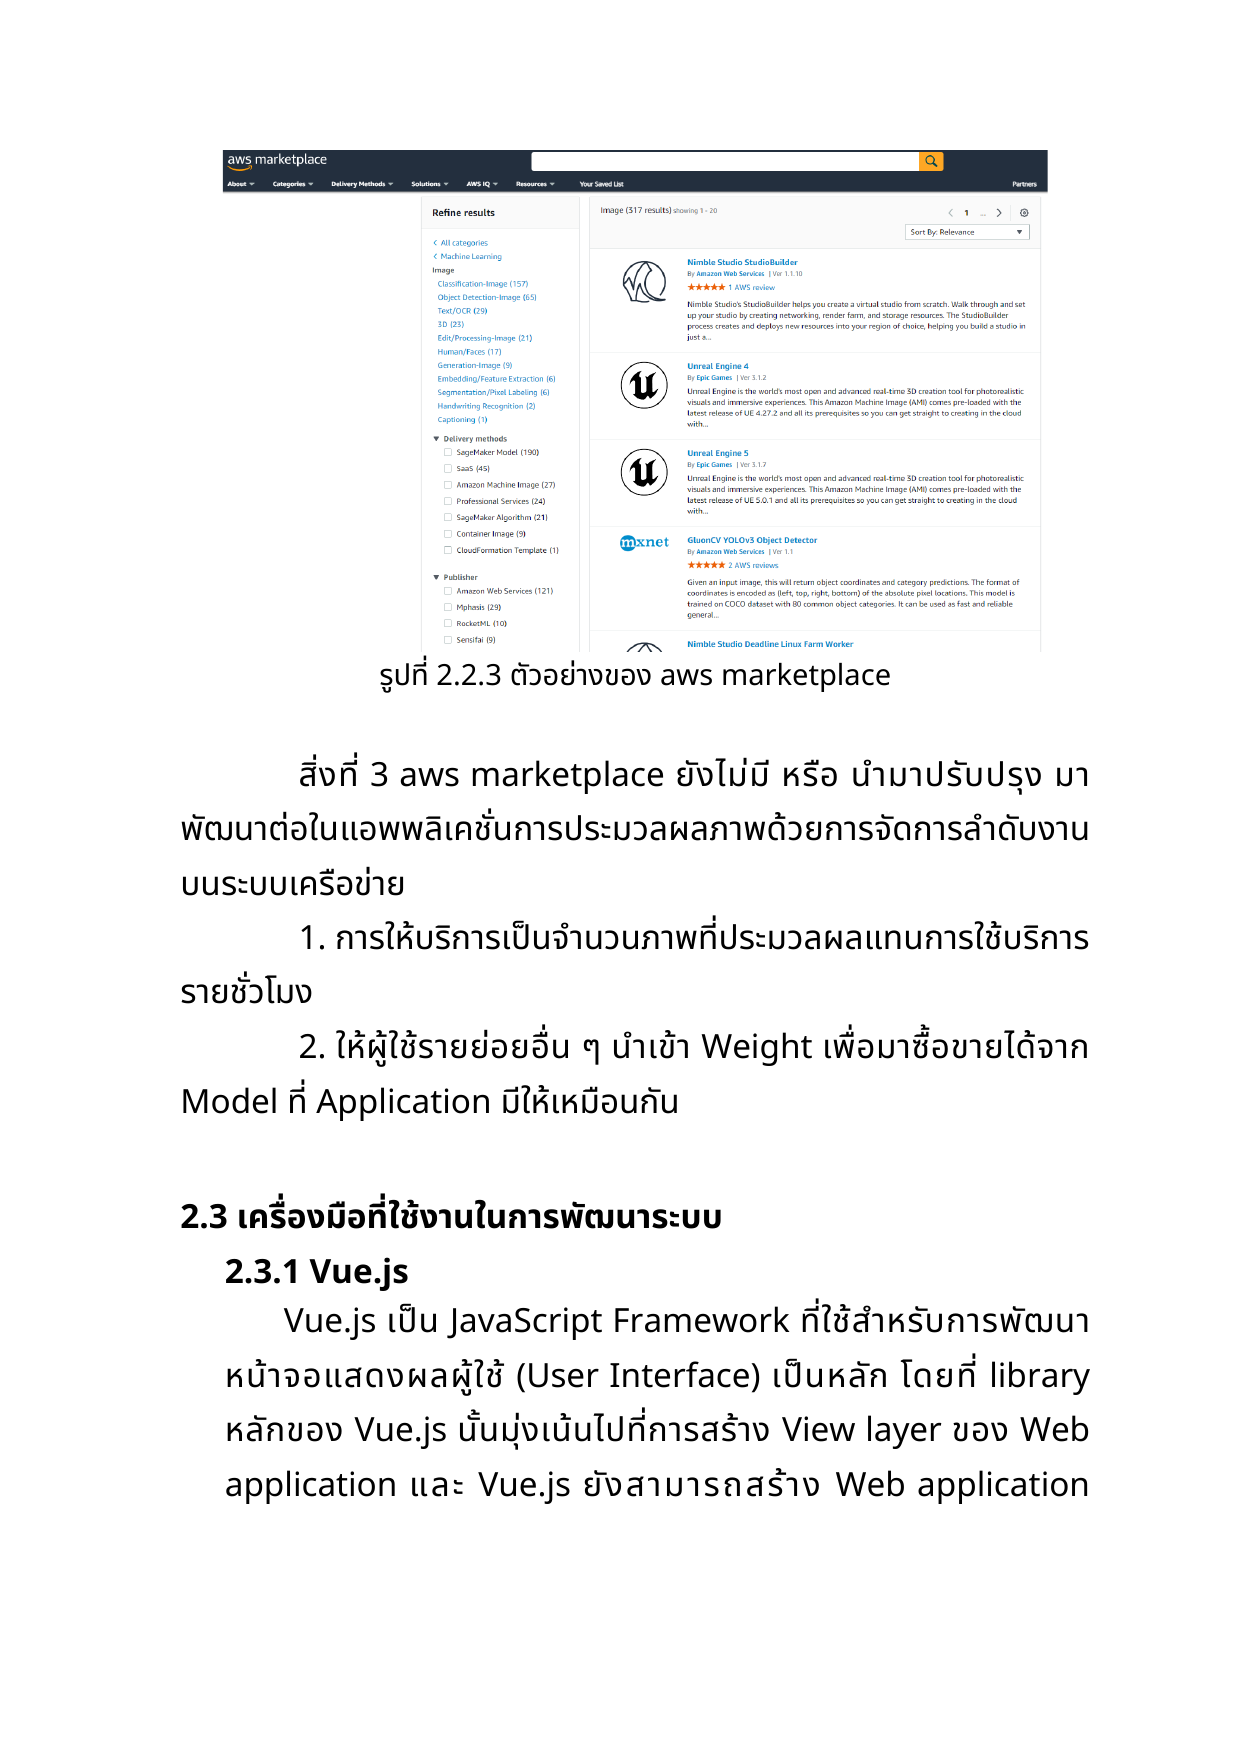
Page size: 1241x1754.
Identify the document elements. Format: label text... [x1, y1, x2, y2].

text 1. การให้บริการเป็นจำนวนภาพที่ประมวลผลแทนการใช้บริการรายชั่วโมง [180, 914, 1090, 1019]
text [224, 1297, 1090, 1511]
text สิ่งที่ 3 aws marketplace ยังไม่มี หรือ นำมาปรับปรุง มาพัฒนาต่อในแอพพลิเคชั่นการประมวลผลภาพด้วยการจัดการลำดับงานบนระบบเครือข่าย [180, 751, 1090, 910]
picture [222, 150, 1048, 652]
text รูปที่ 2.2.3 ตัวอย่างของ aws marketplace [180, 654, 1090, 698]
text 2.3.1 Vue.js [180, 1248, 1090, 1293]
text 2. ให้ผู้ใช้รายย่อยอื่น ๆ นำเข้า Weight เพื่อมาซื้อขายได้จาก Model ที่ Application มีให้เหมือนกัน [180, 1023, 1090, 1128]
text 2.3 เครื่องมือที่ใช้งานในการพัฒนาระบบ [180, 1193, 1090, 1244]
